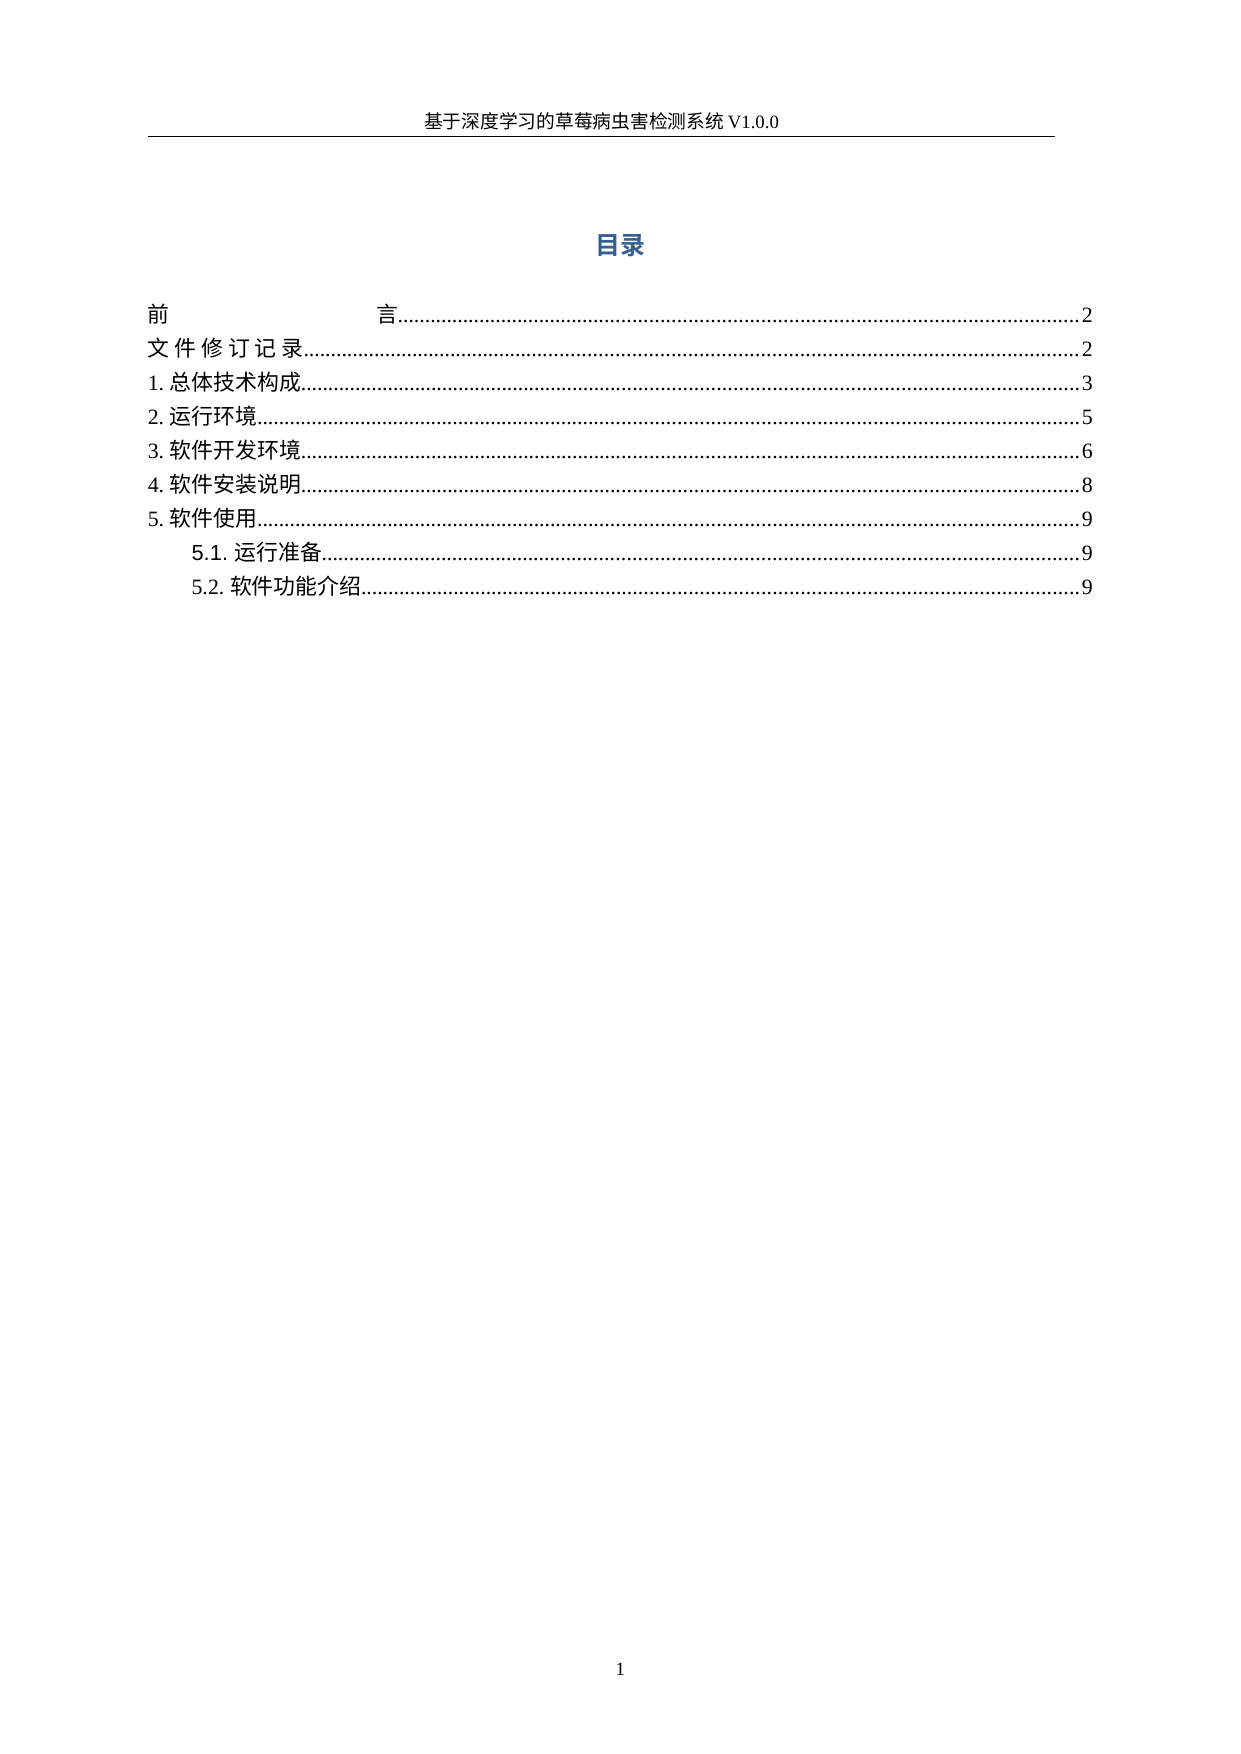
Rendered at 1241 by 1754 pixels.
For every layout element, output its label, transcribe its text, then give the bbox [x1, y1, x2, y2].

subtitle 目录 [148, 209, 1092, 277]
